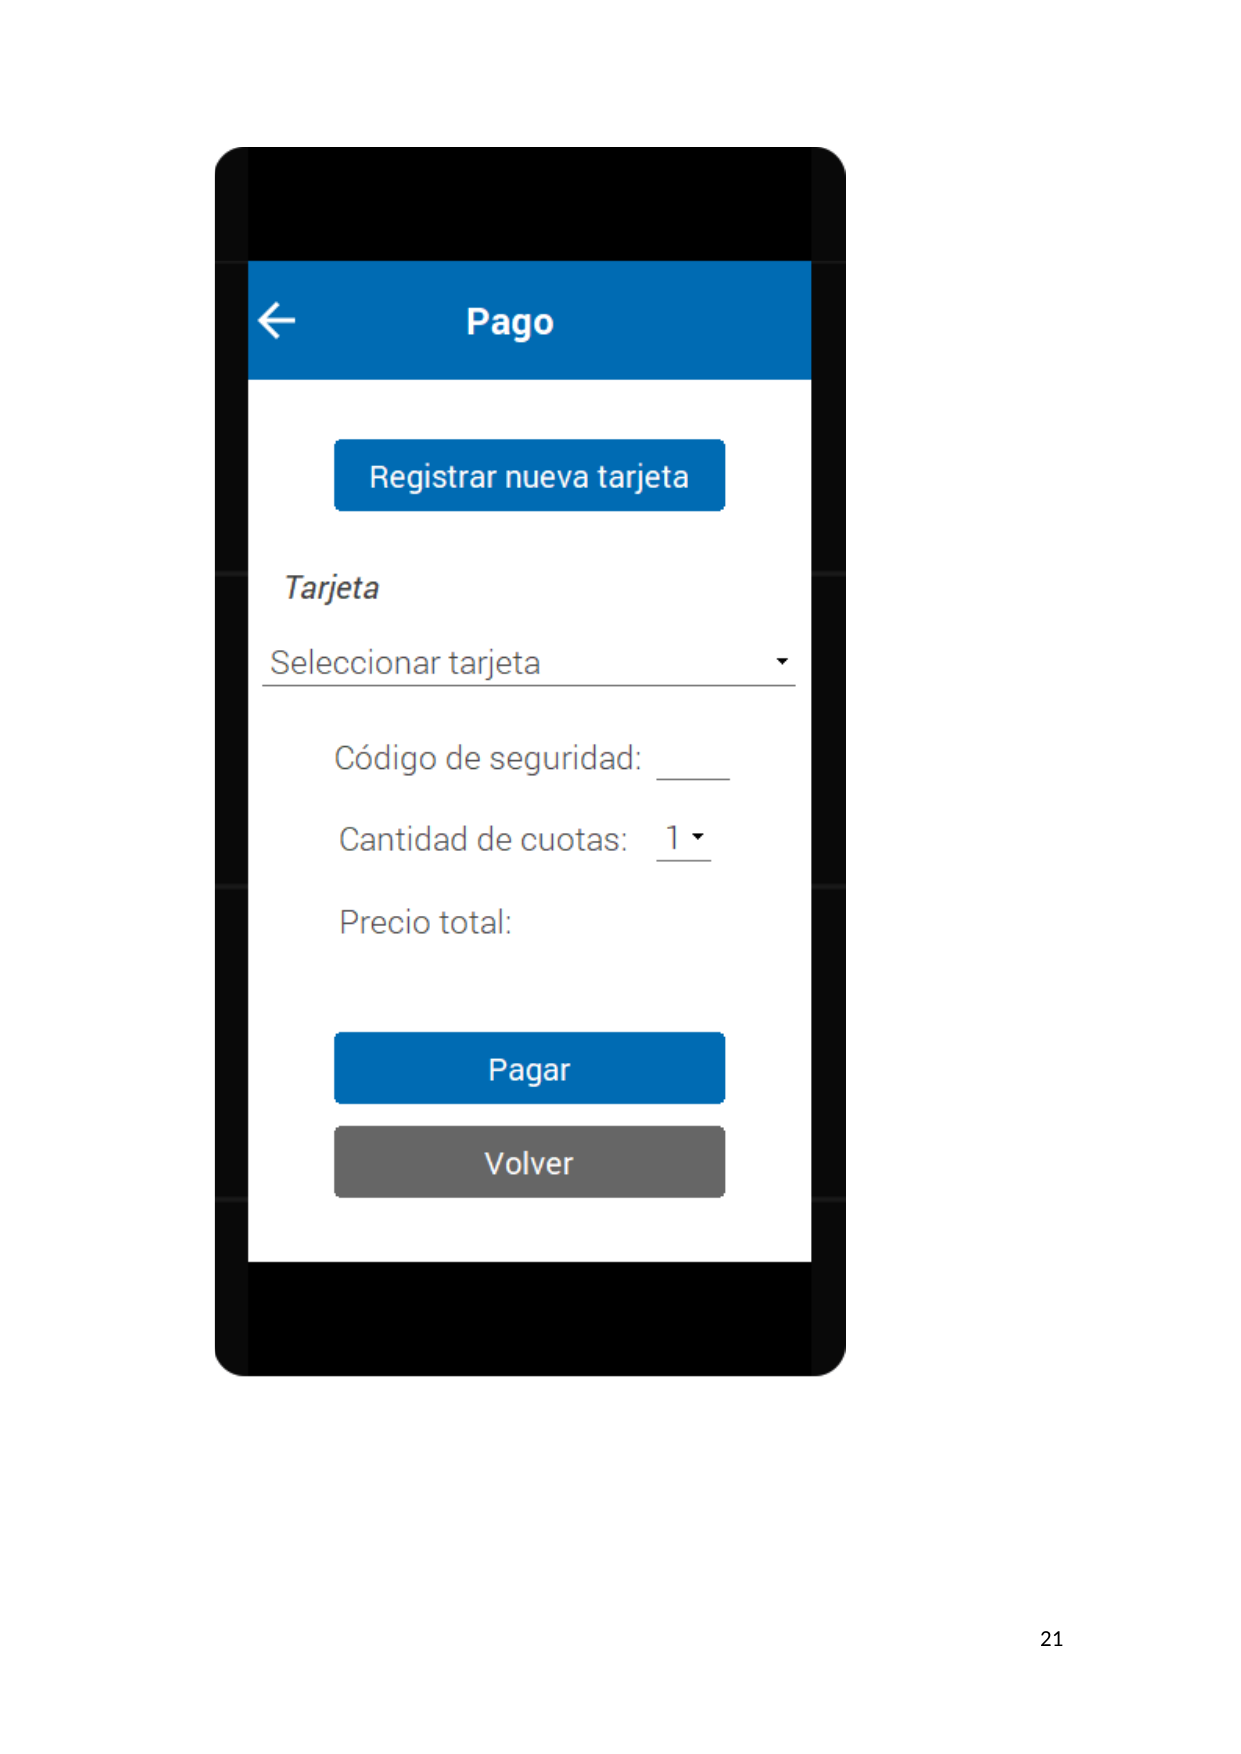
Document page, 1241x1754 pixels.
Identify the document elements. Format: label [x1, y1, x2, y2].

picture [214, 147, 846, 1378]
